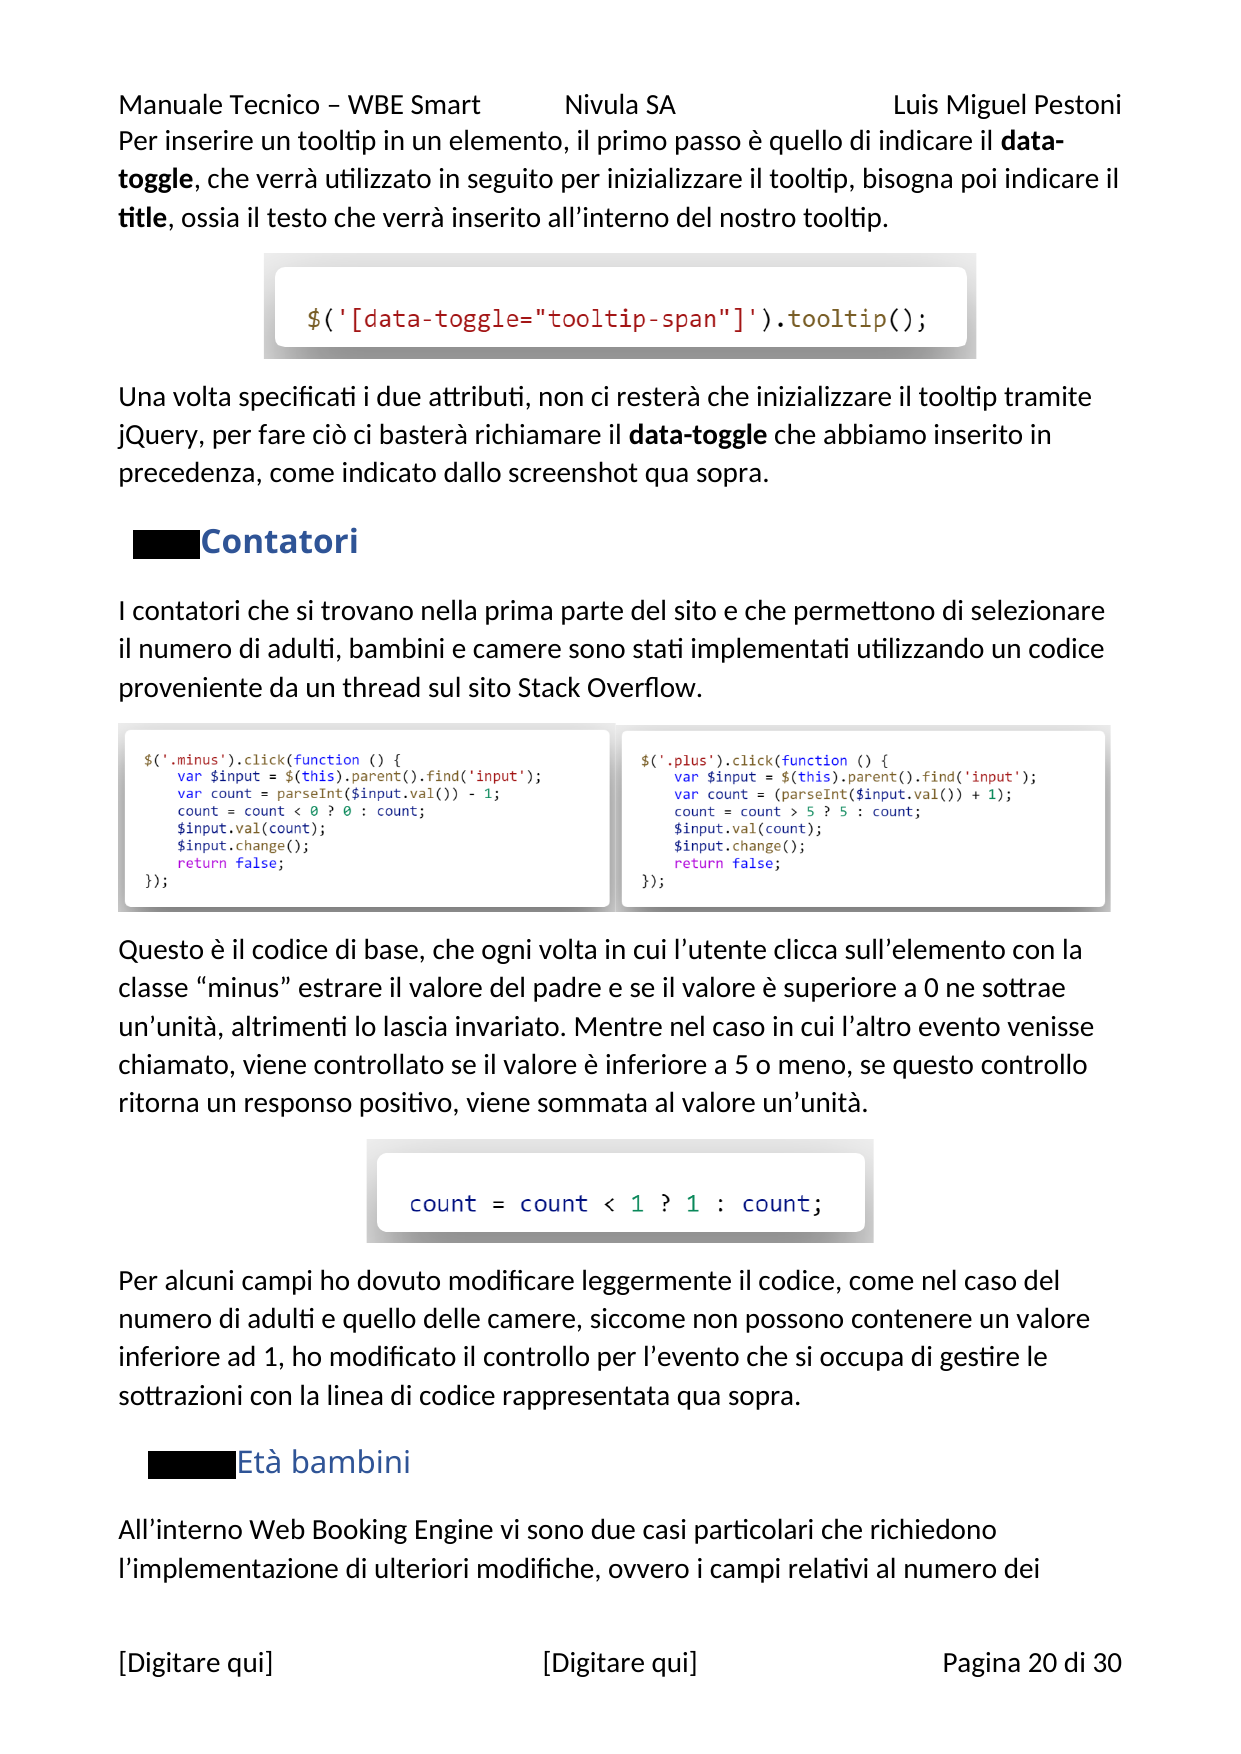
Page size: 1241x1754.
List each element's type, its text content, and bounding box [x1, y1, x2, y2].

picture [118, 723, 1111, 912]
text Una volta specificati i due attributi, non ci resterà che inizializzare il tooltip tramite jQuery, per fare ciò ci basterà richiamare il data-toggle che abbiamo inserito in precedenza, come indicato dallo screenshot qua sopra. [118, 378, 1122, 490]
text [118, 1511, 1122, 1585]
subtitle Età bambini [148, 1440, 1122, 1483]
picture [263, 253, 977, 359]
text I contatori che si trovano nella prima parte del sito e che permettono di selezionare il numero di adulti, bambini e camere sono stati implementati utilizzando un codice proveniente da un thread sul sito Stack Overflow. [118, 592, 1122, 704]
text Per inserire un tooltip in un elemento, il primo passo è quello di indicare il data-toggle, che verrà utilizzato in seguito per inizializzare il tooltip, bisogna poi indicare il title, ossia il testo che verrà inserito all’interno del nostro tooltip. [118, 122, 1122, 234]
subtitle Contatori [133, 518, 1122, 563]
picture [366, 1139, 874, 1243]
text Per alcuni campi ho dovuto modificare leggermente il codice, come nel caso del numero di adulti e quello delle camere, siccome non possono contenere un valore inferiore ad 1, ho modificato il controllo per l’evento che si occupa di gestire le sottrazioni con la linea di codice rappresentata qua sopra. [118, 1262, 1122, 1413]
text Questo è il codice di base, che ogni volta in cui l’utente clicca sull’elemento con la classe “minus” estrare il valore del padre e se il valore è superiore a 0 ne sottrae un’unità, altrimenti lo lascia invariato. Mentre nel caso in cui l’altro evento venisse chiamato, viene controllato se il valore è inferiore a 5 o meno, se questo controllo ritorna un responso positivo, viene sommata al valore un’unità. [118, 931, 1122, 1120]
